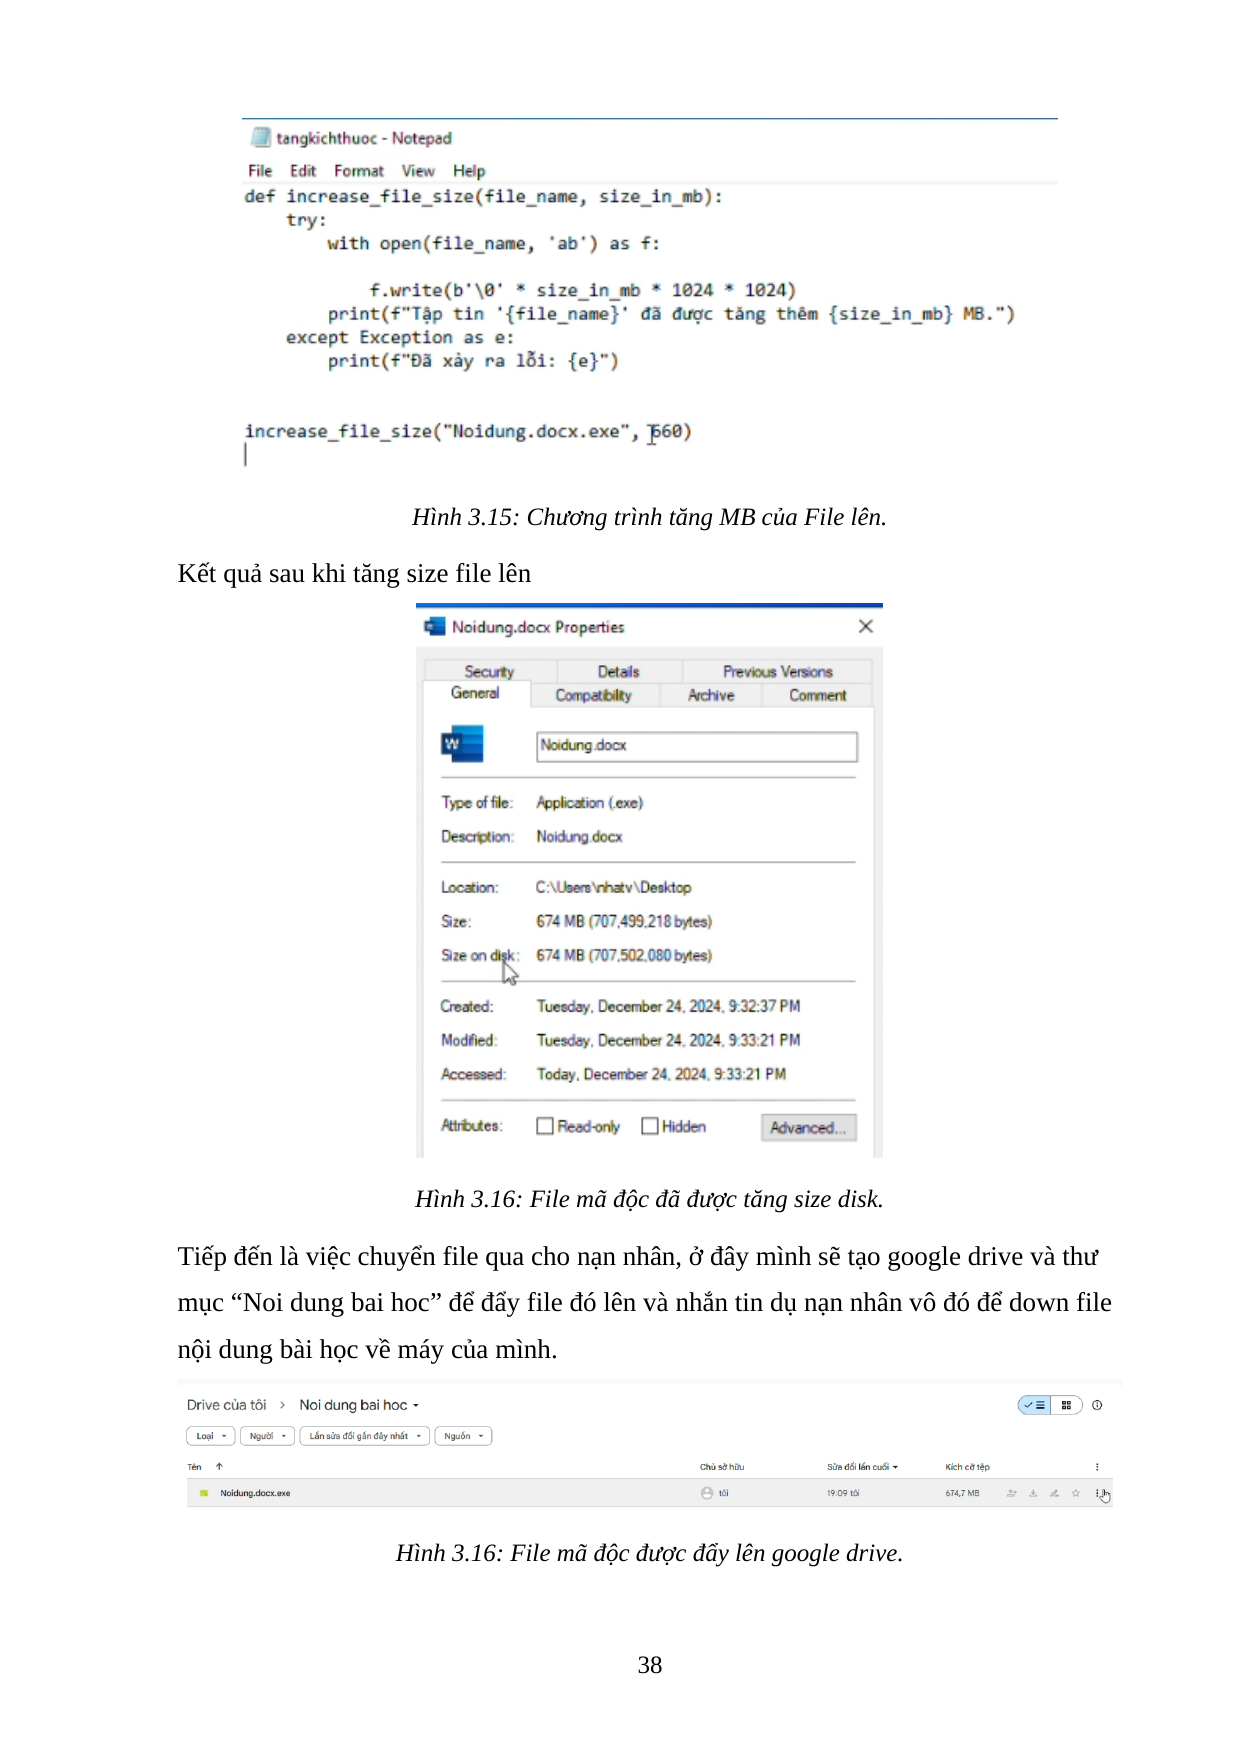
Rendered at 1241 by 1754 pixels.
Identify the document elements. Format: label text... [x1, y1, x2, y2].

picture [242, 118, 1058, 475]
text Hình 3.16: File mã độc được đẩy lên google drive. [177, 1538, 1122, 1567]
text Tiếp đến là việc chuyển file qua cho nạn nhân, ở đây mình sẽ tạo google drive và thư mục “Noi dung bai hoc” để đẩy file đó lên và nhắn tin dụ nạn nhân vô đó để down file nội dung bài học về máy của mình. [177, 1240, 1122, 1364]
picture [177, 1379, 1123, 1512]
text Hình 3.15: Chương trình tăng MB của File lên. [177, 502, 1122, 530]
picture [416, 603, 883, 1158]
text Hình 3.16: File mã độc đã được tăng size disk. [177, 1184, 1122, 1213]
text Kết quả sau khi tăng size file lên [177, 557, 1122, 588]
